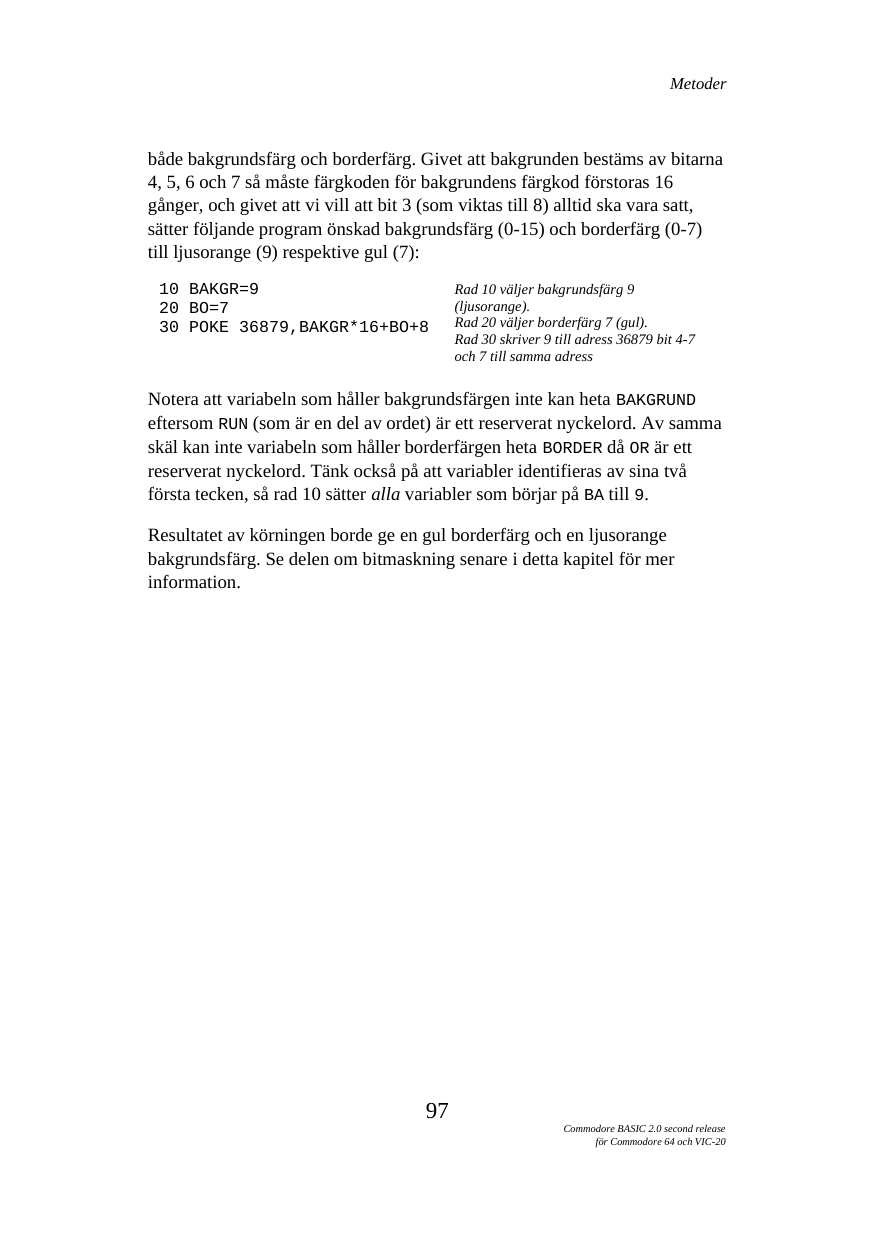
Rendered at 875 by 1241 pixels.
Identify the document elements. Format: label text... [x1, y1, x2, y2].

table_header 10 BAKGR=9 20 BO=7 30 POKE 36879,BAKGR*16+BO+8 [148, 281, 443, 364]
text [148, 148, 726, 262]
table_header Rad 10 väljer bakgrundsfärg 9 (ljusorange). Rad 20 väljer borderfärg 7 (gul). Rad 30 skriver 9 till adress 36879 bit 4-7 och 7 till samma adress [443, 281, 725, 364]
text Resultatet av körningen borde ge en gul borderfärg och en ljusorange bakgrundsfärg. Se delen om bitmaskning senare i detta kapitel för mer information. [148, 524, 726, 592]
text Notera att variabeln som håller bakgrundsfärgen inte kan heta BAKGRUND eftersom RUN (som är en del av ordet) är ett reserverat nyckelord. Av samma skäl kan inte variabeln som håller borderfärgen heta BORDER då OR är ett reserverat nyckelord. Tänk också på att variabler identifieras av sina två första tecken, så rad 10 sätter alla variabler som börjar på BA till 9. [148, 364, 726, 506]
